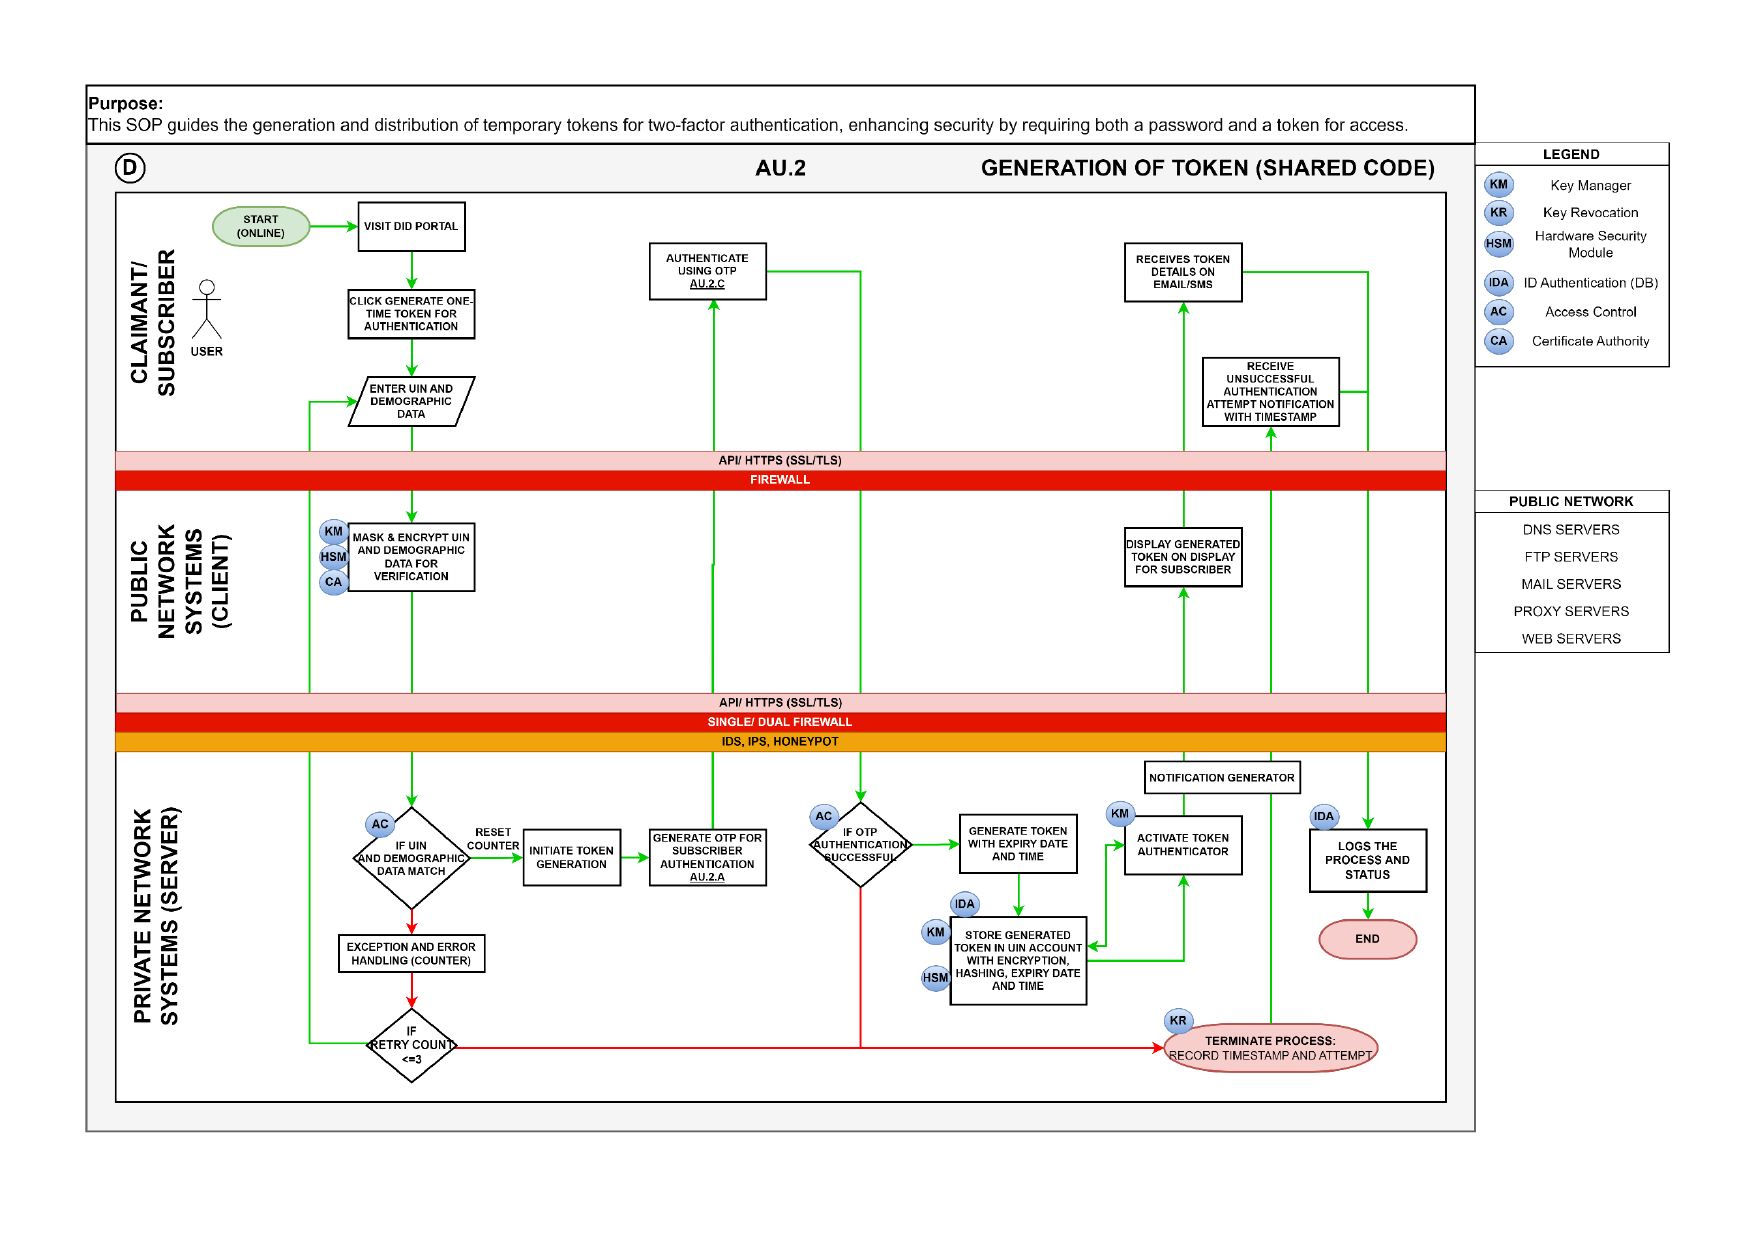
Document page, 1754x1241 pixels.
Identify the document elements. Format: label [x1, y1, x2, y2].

picture [75, 75, 1679, 1141]
